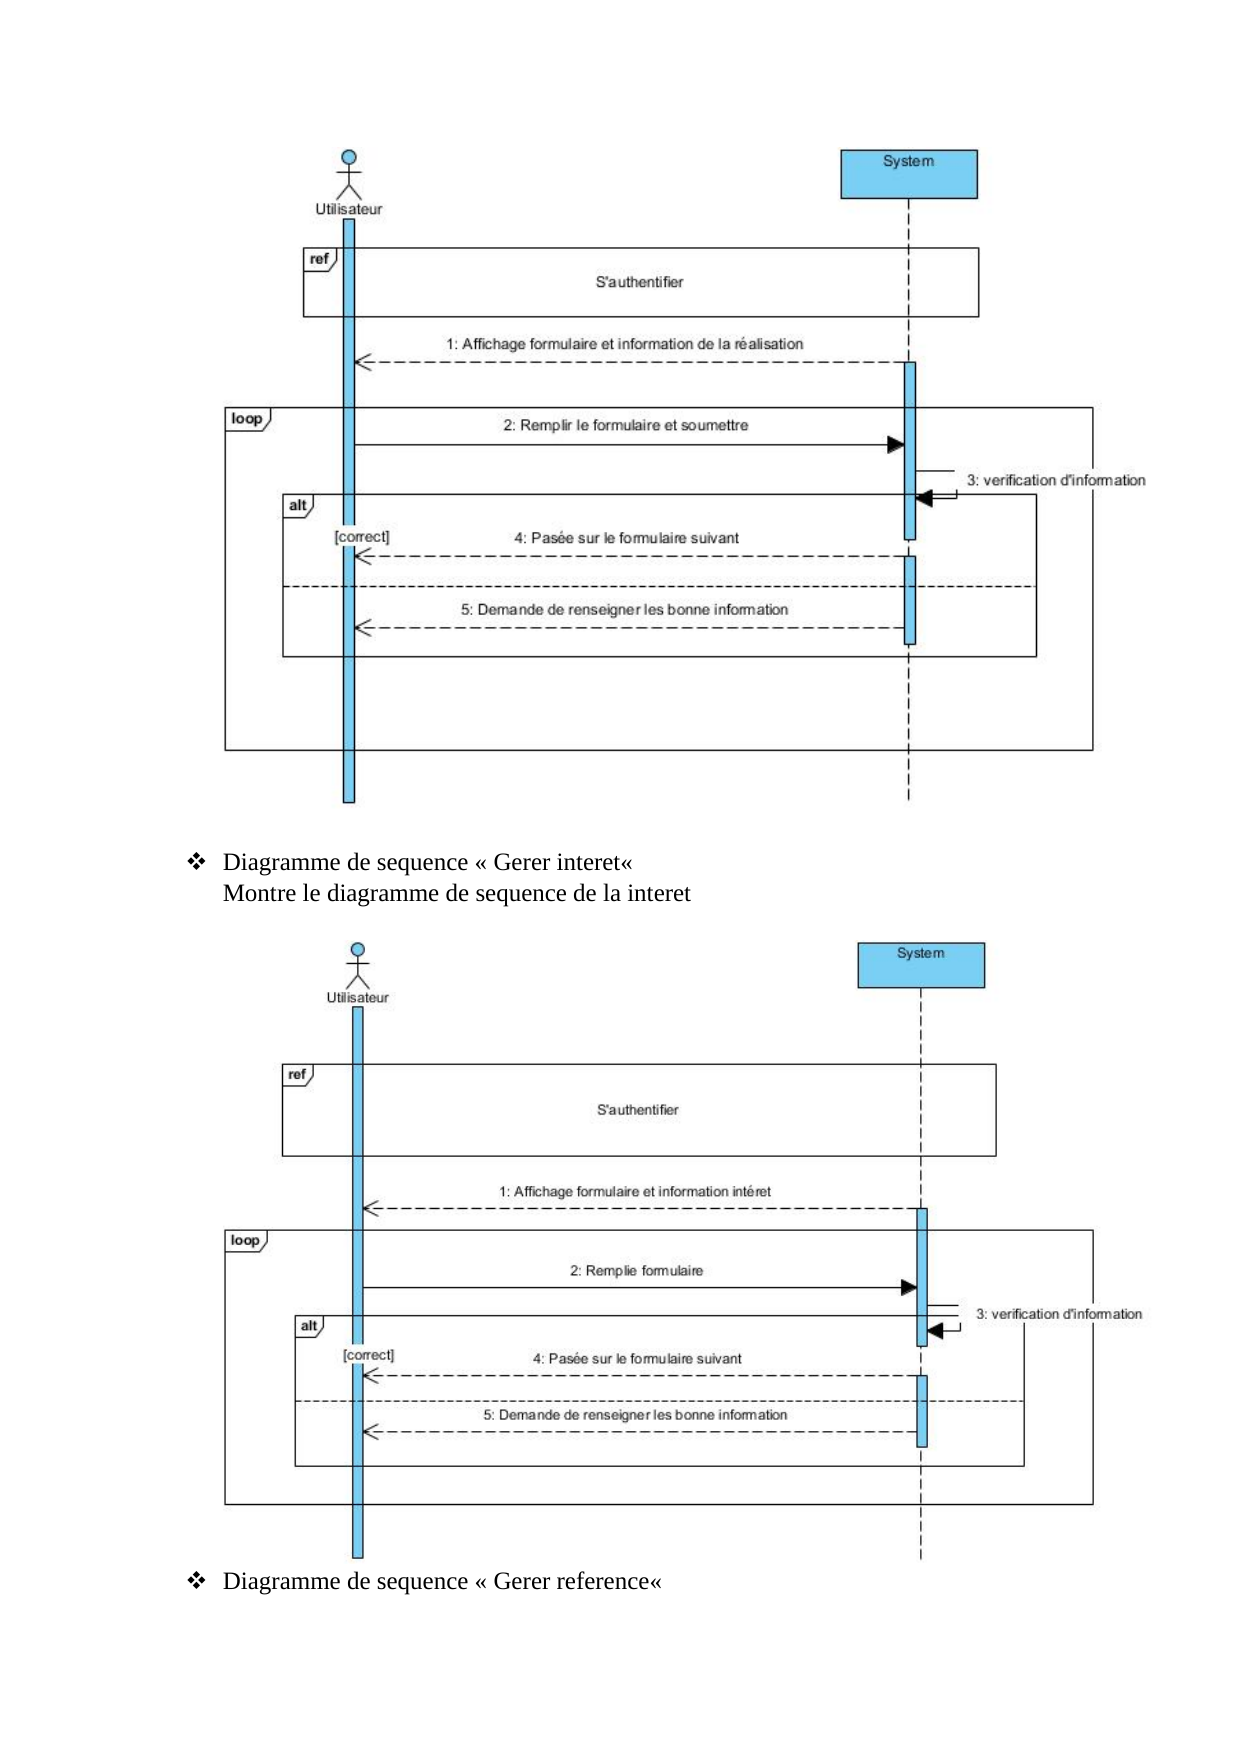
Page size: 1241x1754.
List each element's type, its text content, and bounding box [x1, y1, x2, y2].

list Diagramme de sequence « Gerer interet« [185, 847, 1093, 876]
picture [222, 147, 1168, 809]
picture [222, 940, 1168, 1564]
list Montre le diagramme de sequence de la interet [223, 878, 1093, 907]
list Diagramme de sequence « Gerer reference« [185, 1566, 1093, 1595]
